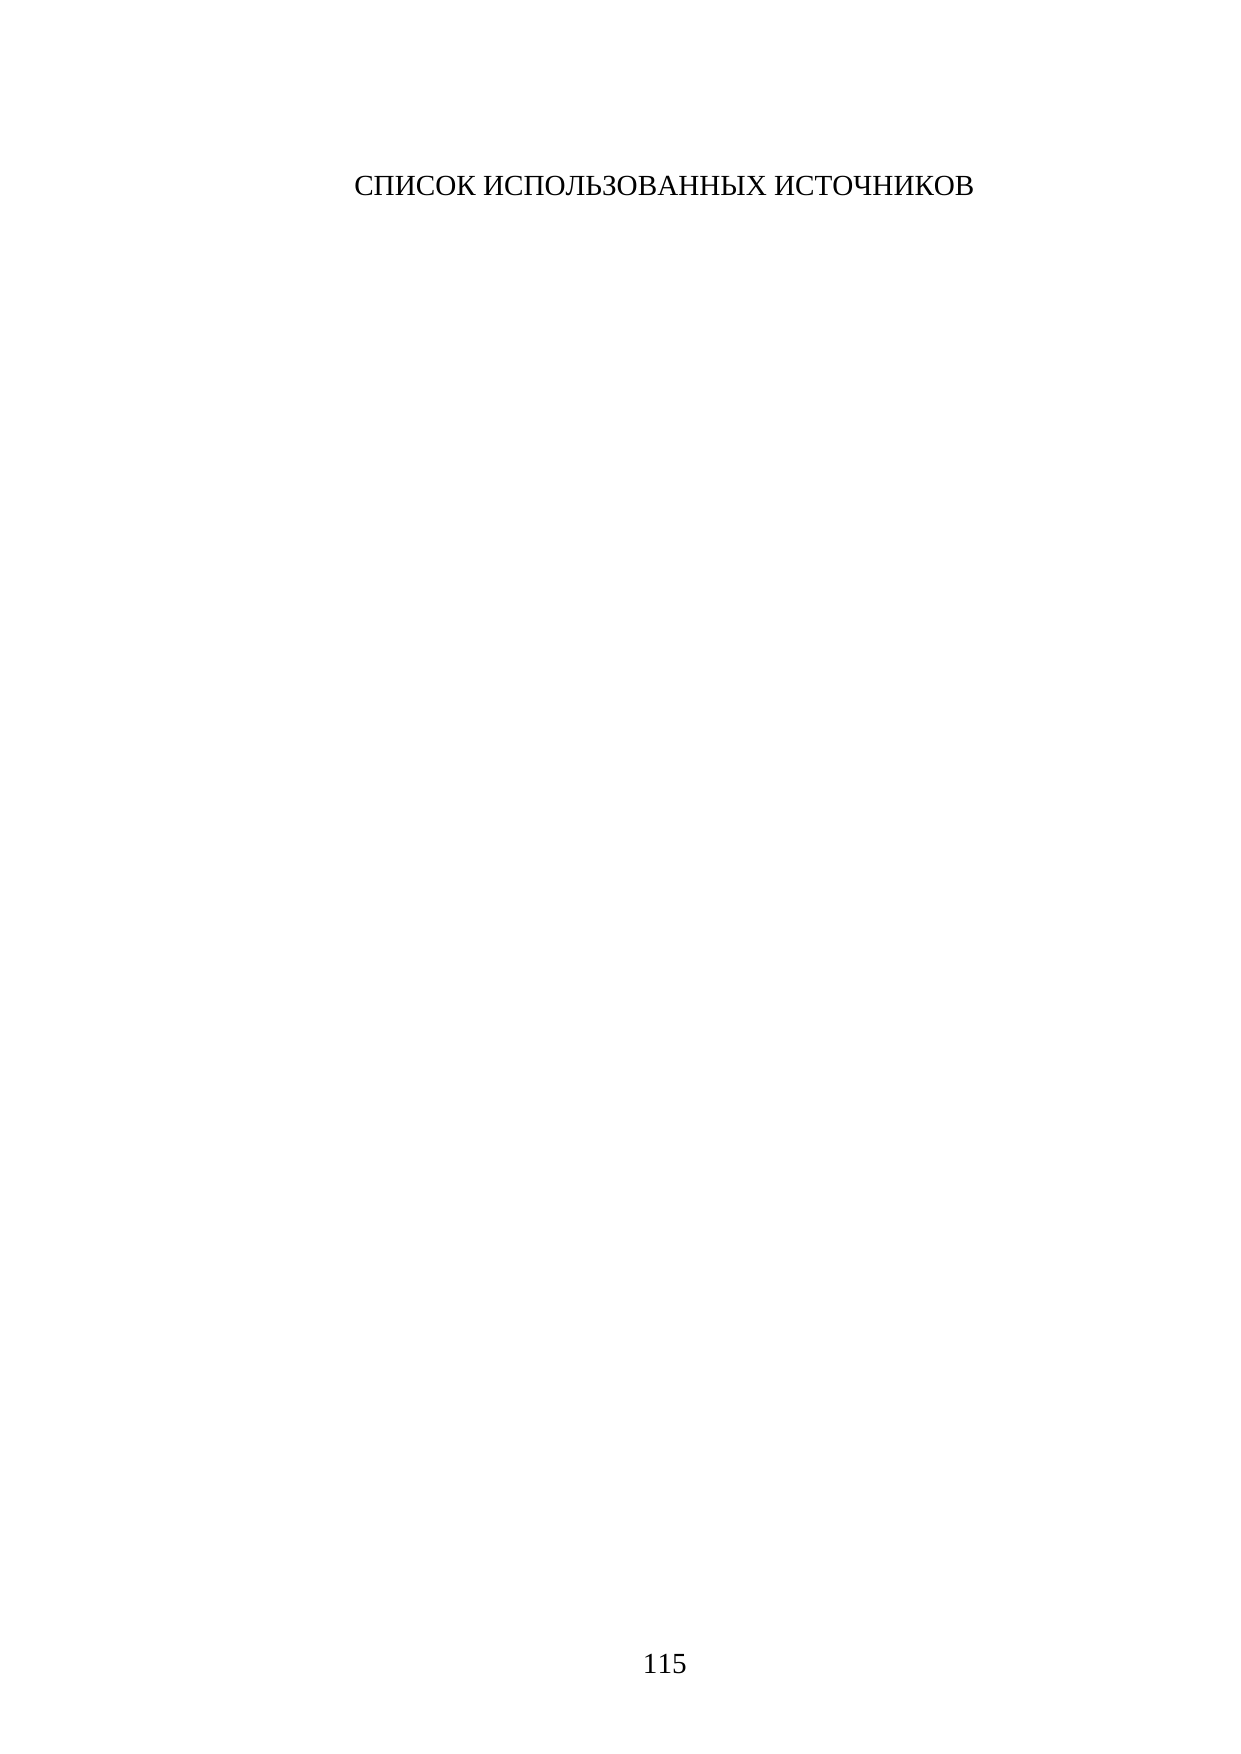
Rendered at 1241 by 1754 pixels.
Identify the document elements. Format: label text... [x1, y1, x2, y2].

subtitle СПИСОК ИСПОЛЬЗОВАННЫХ ИСТОЧНИКОВ [177, 168, 1152, 202]
